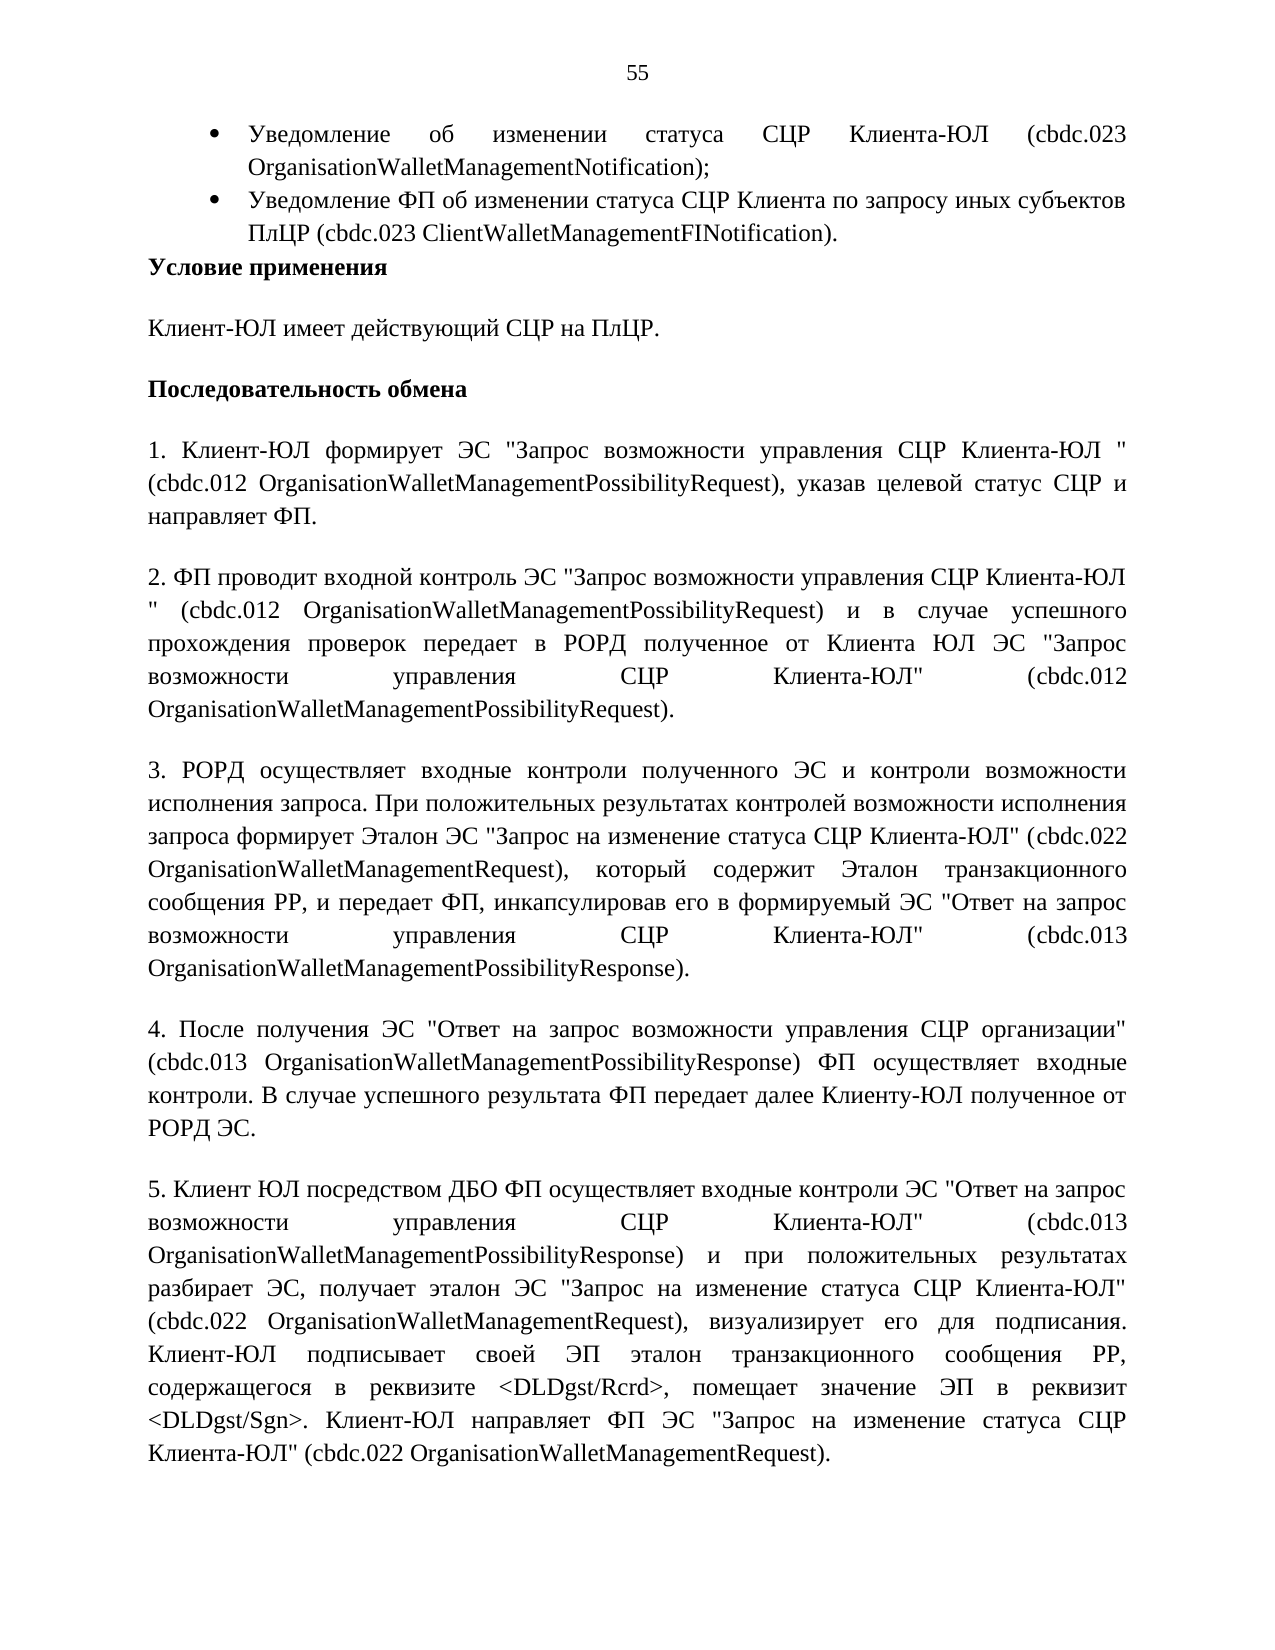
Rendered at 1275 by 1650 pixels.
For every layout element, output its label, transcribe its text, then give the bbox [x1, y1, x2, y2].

text 4. После получения ЭС "Ответ на запрос возможности управления СЦР организации" (cbdc.013 OrganisationWalletManagementPossibilityResponse) ФП осуществляет входные контроли. В случае успешного результата ФП передает далее Клиенту-ЮЛ полученное от РОРД ЭС. [148, 1014, 1127, 1142]
text Клиент-ЮЛ имеет действующий СЦР на ПлЦР. [148, 313, 1127, 341]
text 2. ФП проводит входной контроль ЭС "Запрос возможности управления СЦР Клиента-ЮЛ " (cbdc.012 OrganisationWalletManagementPossibilityRequest) и в случае успешного прохождения проверок передает в РОРД полученное от Клиента ЮЛ ЭС "Запрос возможности управления СЦР Клиента-ЮЛ" (cbdc.012 OrganisationWalletManagementPossibilityRequest). [148, 562, 1127, 723]
text 3. РОРД осуществляет входные контроли полученного ЭС и контроли возможности исполнения запроса. При положительных результатах контролей возможности исполнения запроса формирует Эталон ЭС "Запрос на изменение статуса СЦР Клиента-ЮЛ" (cbdc.022 OrganisationWalletManagementRequest), который содержит Эталон транзакционного сообщения РР, и передает ФП, инкапсулировав его в формируемый ЭС "Ответ на запрос возможности управления СЦР Клиента-ЮЛ" (cbdc.013 OrganisationWalletManagementPossibilityResponse). [148, 755, 1127, 982]
text 1. Клиент-ЮЛ формирует ЭС "Запрос возможности управления СЦР Клиента-ЮЛ " (cbdc.012 OrganisationWalletManagementPossibilityRequest), указав целевой статус СЦР и направляет ФП. [148, 435, 1127, 529]
list Уведомление об изменении статуса СЦР Клиента-ЮЛ (cbdc.023 OrganisationWalletManagementNotification); [210, 119, 1127, 181]
text Условие применения [148, 252, 1127, 280]
list Уведомление ФП об изменении статуса СЦР Клиента по запросу иных субъектов ПлЦР (cbdc.023 ClientWalletManagementFINotification). [210, 186, 1127, 247]
text Последовательность обмена [148, 374, 1127, 402]
text 5. Клиент ЮЛ посредством ДБО ФП осуществляет входные контроли ЭС "Ответ на запрос возможности управления СЦР Клиента-ЮЛ" (cbdc.013 OrganisationWalletManagementPossibilityResponse) и при положительных результатах разбирает ЭС, получает эталон ЭС "Запрос на изменение статуса СЦР Клиента-ЮЛ" (cbdc.022 OrganisationWalletManagementRequest), визуализирует его для подписания. Клиент-ЮЛ подписывает своей ЭП эталон транзакционного сообщения РР, содержащегося в реквизите <DLDgst/Rcrd>, помещает значение ЭП в реквизит <DLDgst/Sgn>. Клиент-ЮЛ направляет ФП ЭС "Запрос на изменение статуса СЦР Клиента-ЮЛ" (cbdc.022 OrganisationWalletManagementRequest). [148, 1174, 1127, 1467]
